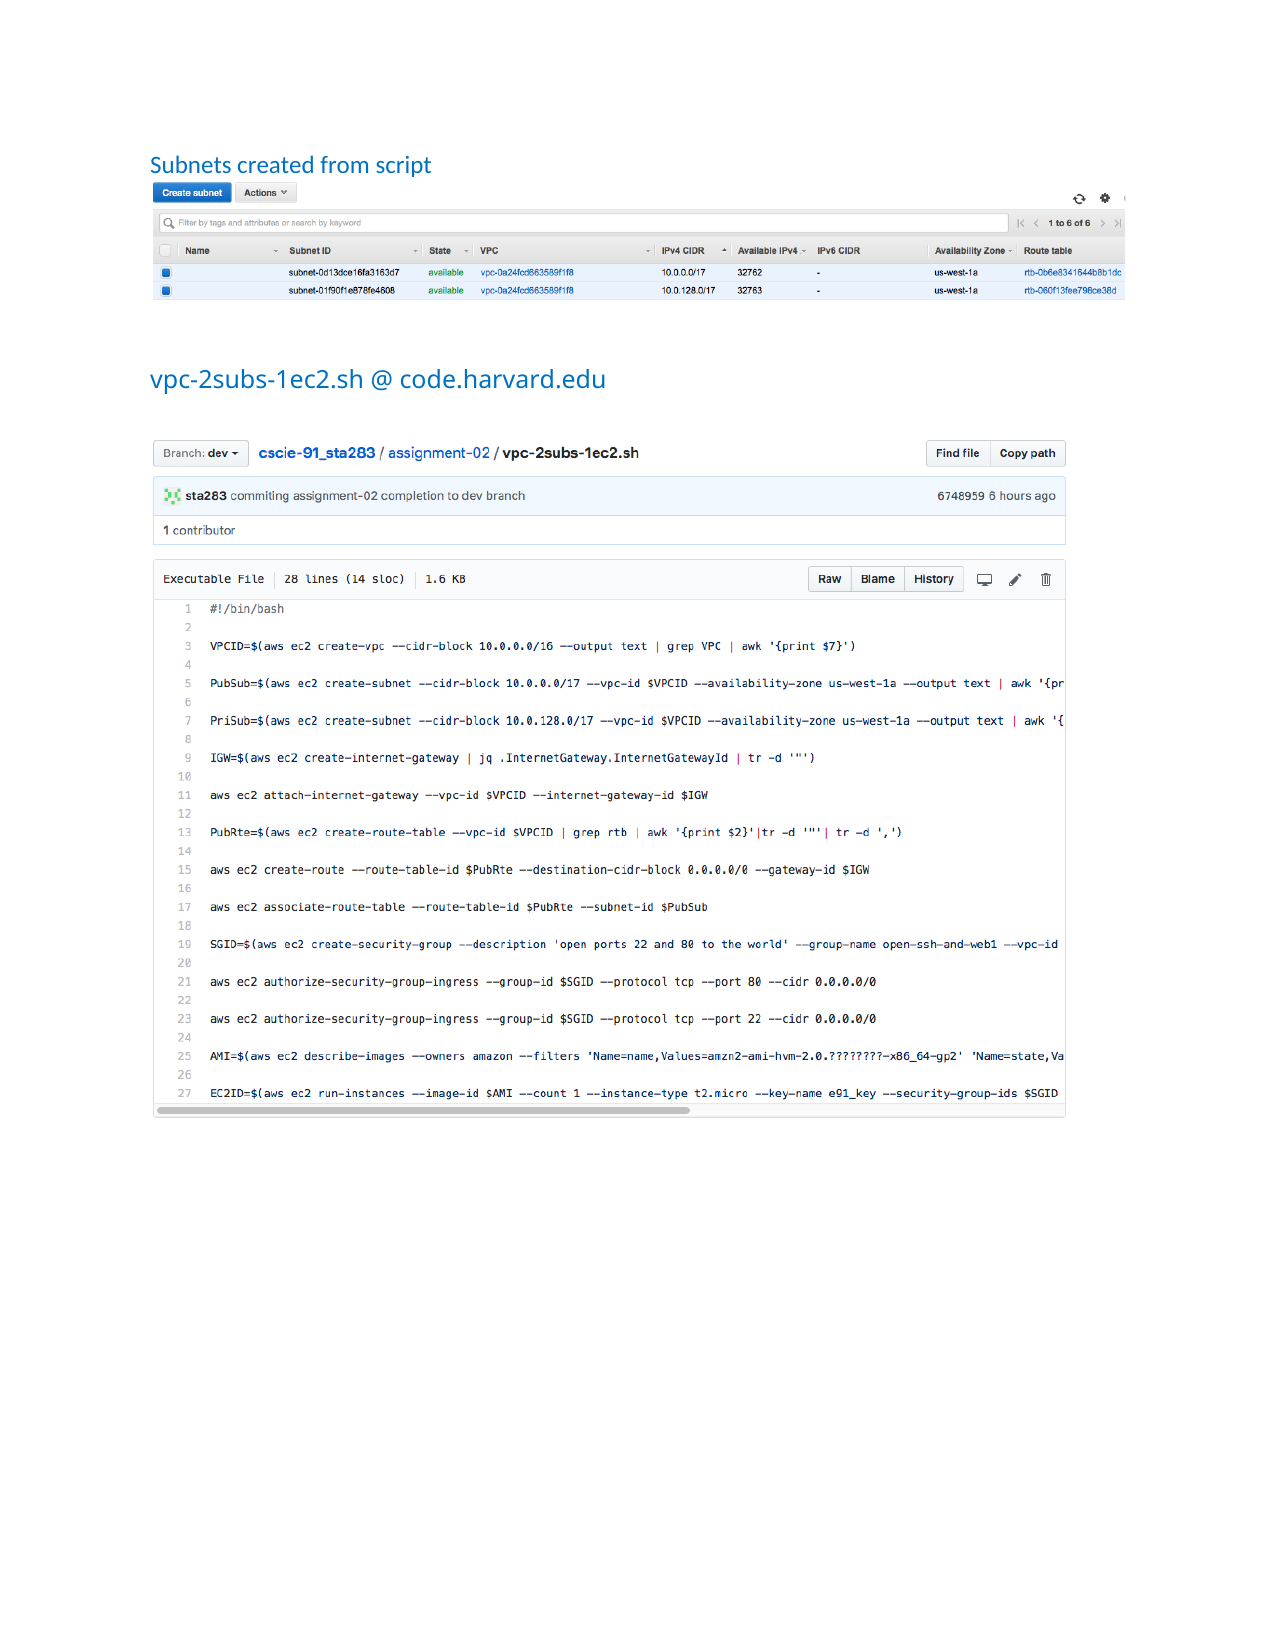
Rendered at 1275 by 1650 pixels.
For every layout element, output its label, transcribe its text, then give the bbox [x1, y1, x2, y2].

text vpc-2subs-1ec2.sh @ code.harvard.edu [150, 361, 1125, 395]
text Subnets created from script [150, 149, 1125, 179]
picture [150, 179, 1125, 301]
picture [150, 426, 1125, 1137]
